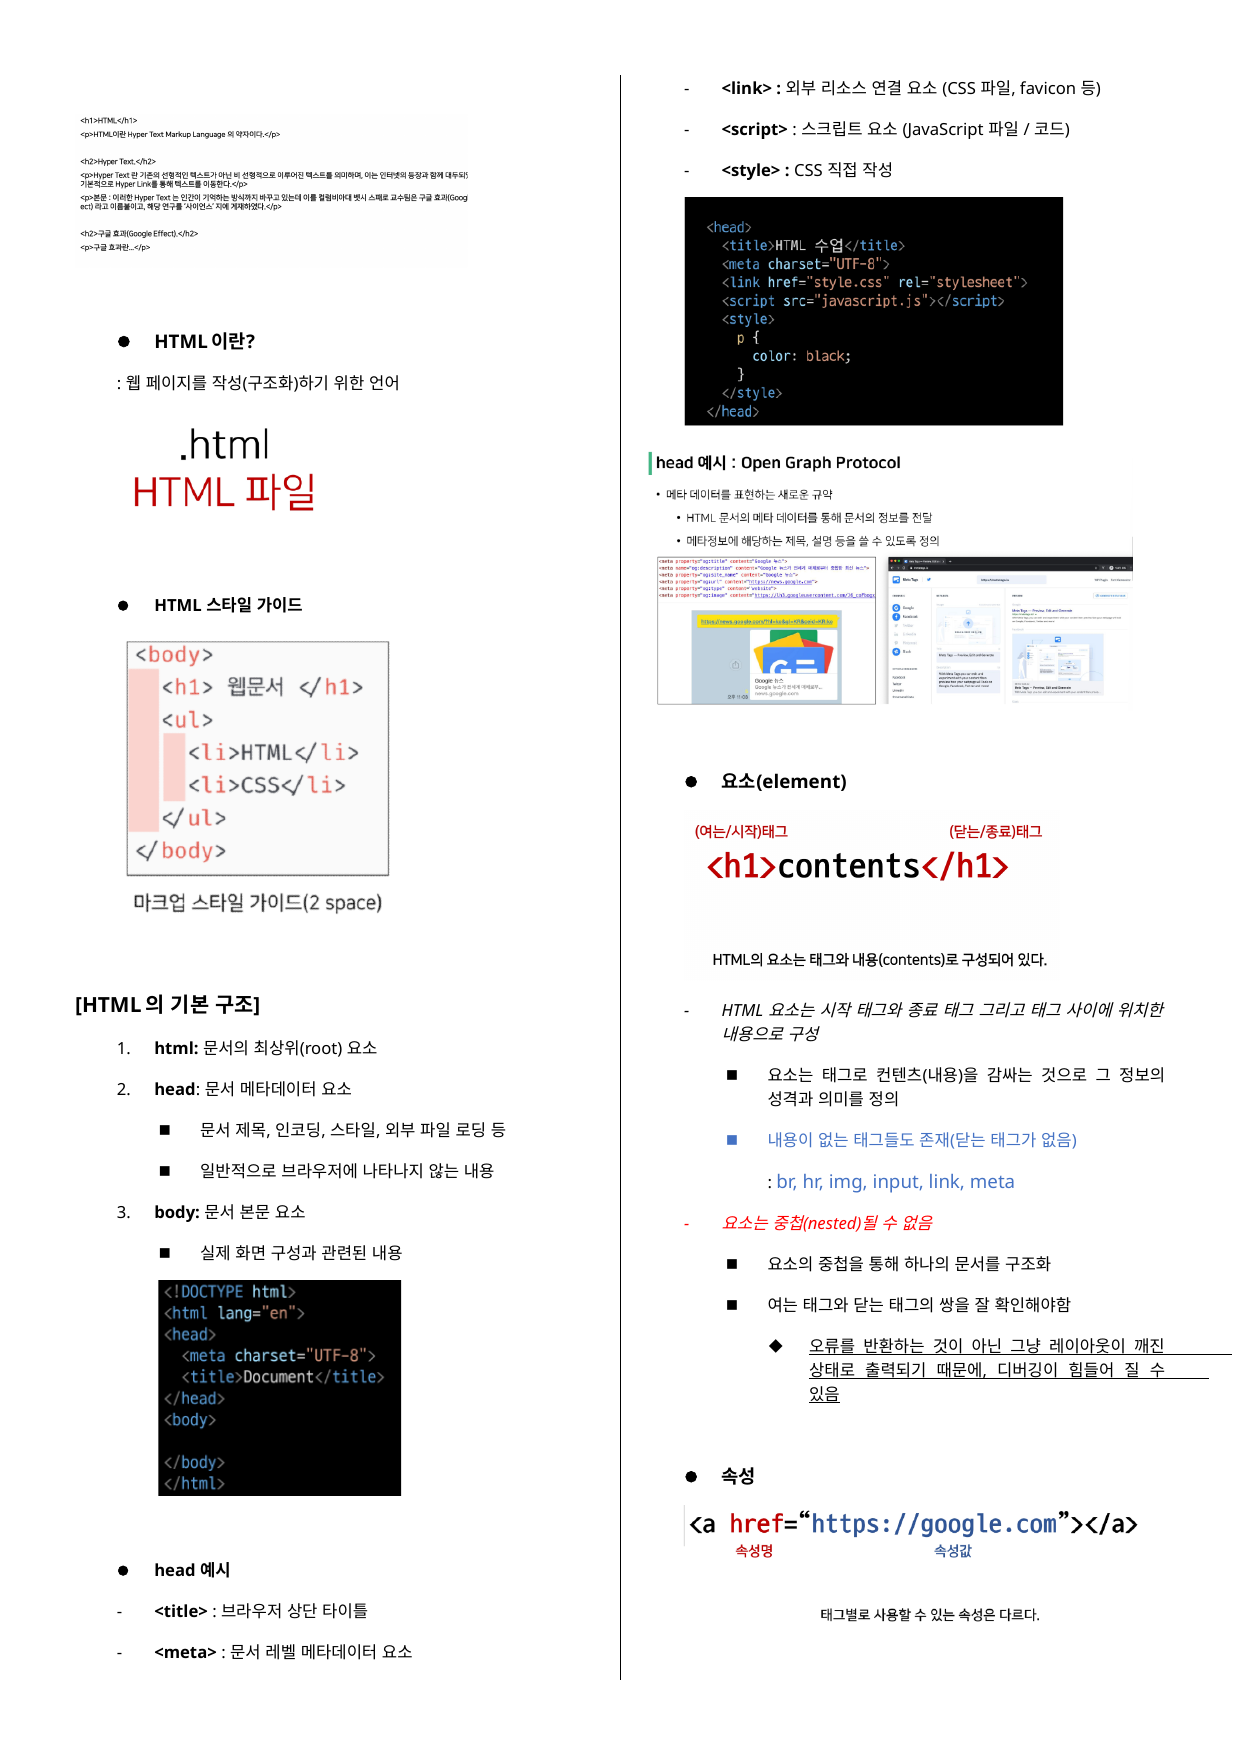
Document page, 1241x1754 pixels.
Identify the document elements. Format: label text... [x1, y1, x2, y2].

list HTML 스타일 가이드 [117, 592, 598, 617]
text [HTML의 기본 구조] [75, 988, 598, 1019]
list HTML이란? [117, 326, 598, 354]
list head: 문서 메타데이터 요소 [117, 1076, 598, 1101]
list 여는 태그와 닫는 태그의 쌍을 잘 확인해야함 [726, 1292, 1165, 1316]
picture [75, 114, 468, 268]
list 내용이 없는 태그들도 존재(닫는 태그가 없음) [726, 1127, 1165, 1152]
list 오류를 반환하는 것이 아닌 그냥 레이아웃이 깨진 상태로 출력되기 때문에, 디버깅이 힘들어 질 수 있음 [767, 1333, 1165, 1406]
list 일반적으로 브라우저에 나타나지 않는 내용 [158, 1158, 598, 1182]
list 문서 제목, 인코딩, 스타일, 외부 파일 로딩 등 [158, 1117, 598, 1142]
list HTML 요소는 시작 태그와 종료 태그 그리고 태그 사이에 위치한 내용으로 구성 [684, 997, 1165, 1046]
picture [683, 197, 1064, 429]
picture [683, 1505, 1146, 1635]
picture [158, 1280, 402, 1496]
text : br, hr, img, input, link, meta [684, 1168, 1165, 1194]
picture [642, 445, 1133, 711]
text : 웹 페이지를 작성(구조화)하기 위한 언어 [117, 370, 598, 394]
picture [683, 810, 1061, 981]
picture [116, 411, 341, 537]
list <meta> : 문서 레벨 메타데이터 요소 [117, 1639, 598, 1663]
list 요소는 중첩(nested)될 수 없음 [684, 1210, 1165, 1235]
list <script> : 스크립트 요소 (JavaScript 파일 / 코드) [684, 116, 1165, 140]
list html: 문서의 최상위(root) 요소 [117, 1035, 598, 1060]
list <title> : 브라우저 상단 타이틀 [117, 1598, 598, 1622]
list 요소의 중첩을 통해 하나의 문서를 구조화 [726, 1251, 1165, 1276]
list <style> : CSS 직접 작성 [684, 157, 1165, 181]
picture [116, 633, 398, 933]
list 요소(element) [684, 767, 1165, 794]
list head 예시 [117, 1557, 598, 1582]
list 속성 [684, 1462, 1165, 1489]
list <link> : 외부 리소스 연결 요소 (CSS 파일, favicon 등) [684, 75, 1165, 99]
list 요소는 태그로 컨텐츠(내용)을 감싸는 것으로 그 정보의 성격과 의미를 정의 [726, 1062, 1165, 1111]
list 실제 화면 구성과 관련된 내용 [158, 1240, 598, 1264]
list body: 문서 본문 요소 [117, 1199, 598, 1223]
